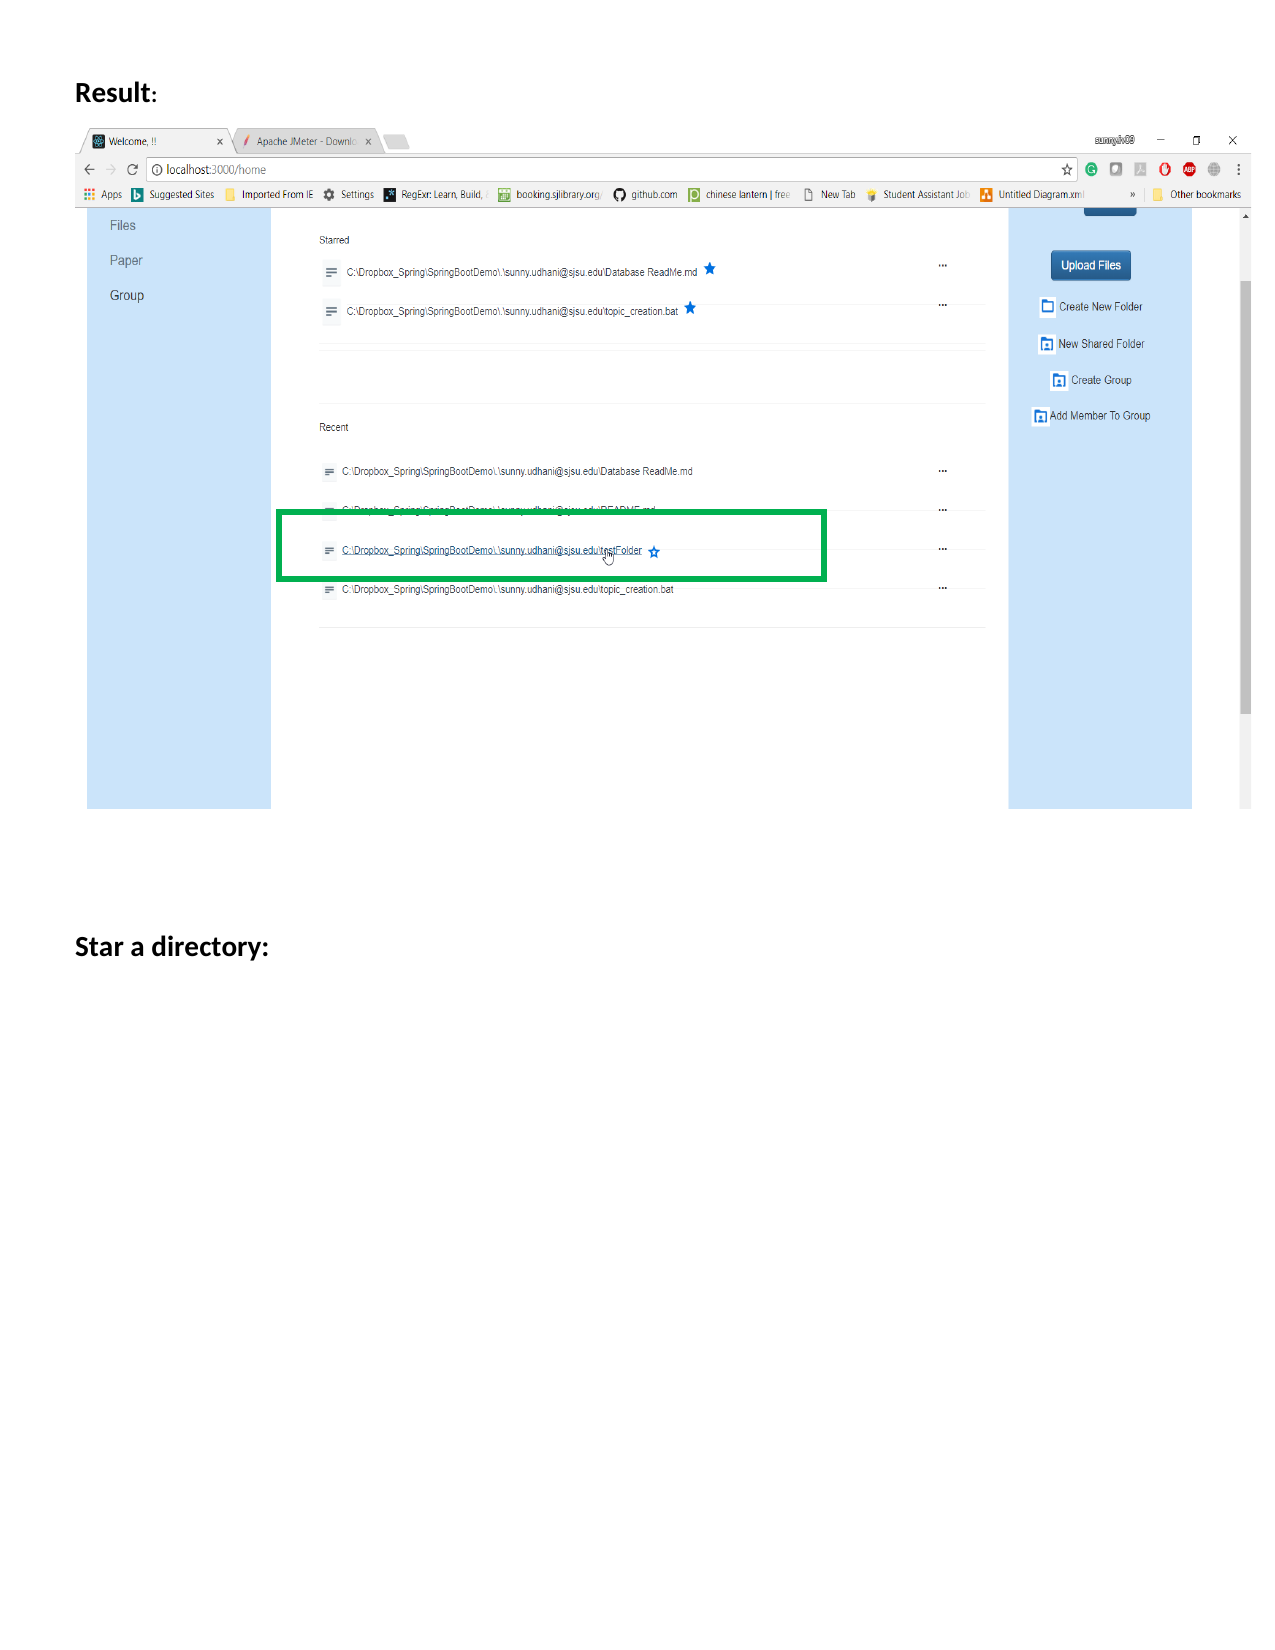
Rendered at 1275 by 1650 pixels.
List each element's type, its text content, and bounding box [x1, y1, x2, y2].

text Result: [75, 74, 1125, 110]
text Star a directory: [75, 928, 1125, 963]
picture [75, 128, 1252, 809]
